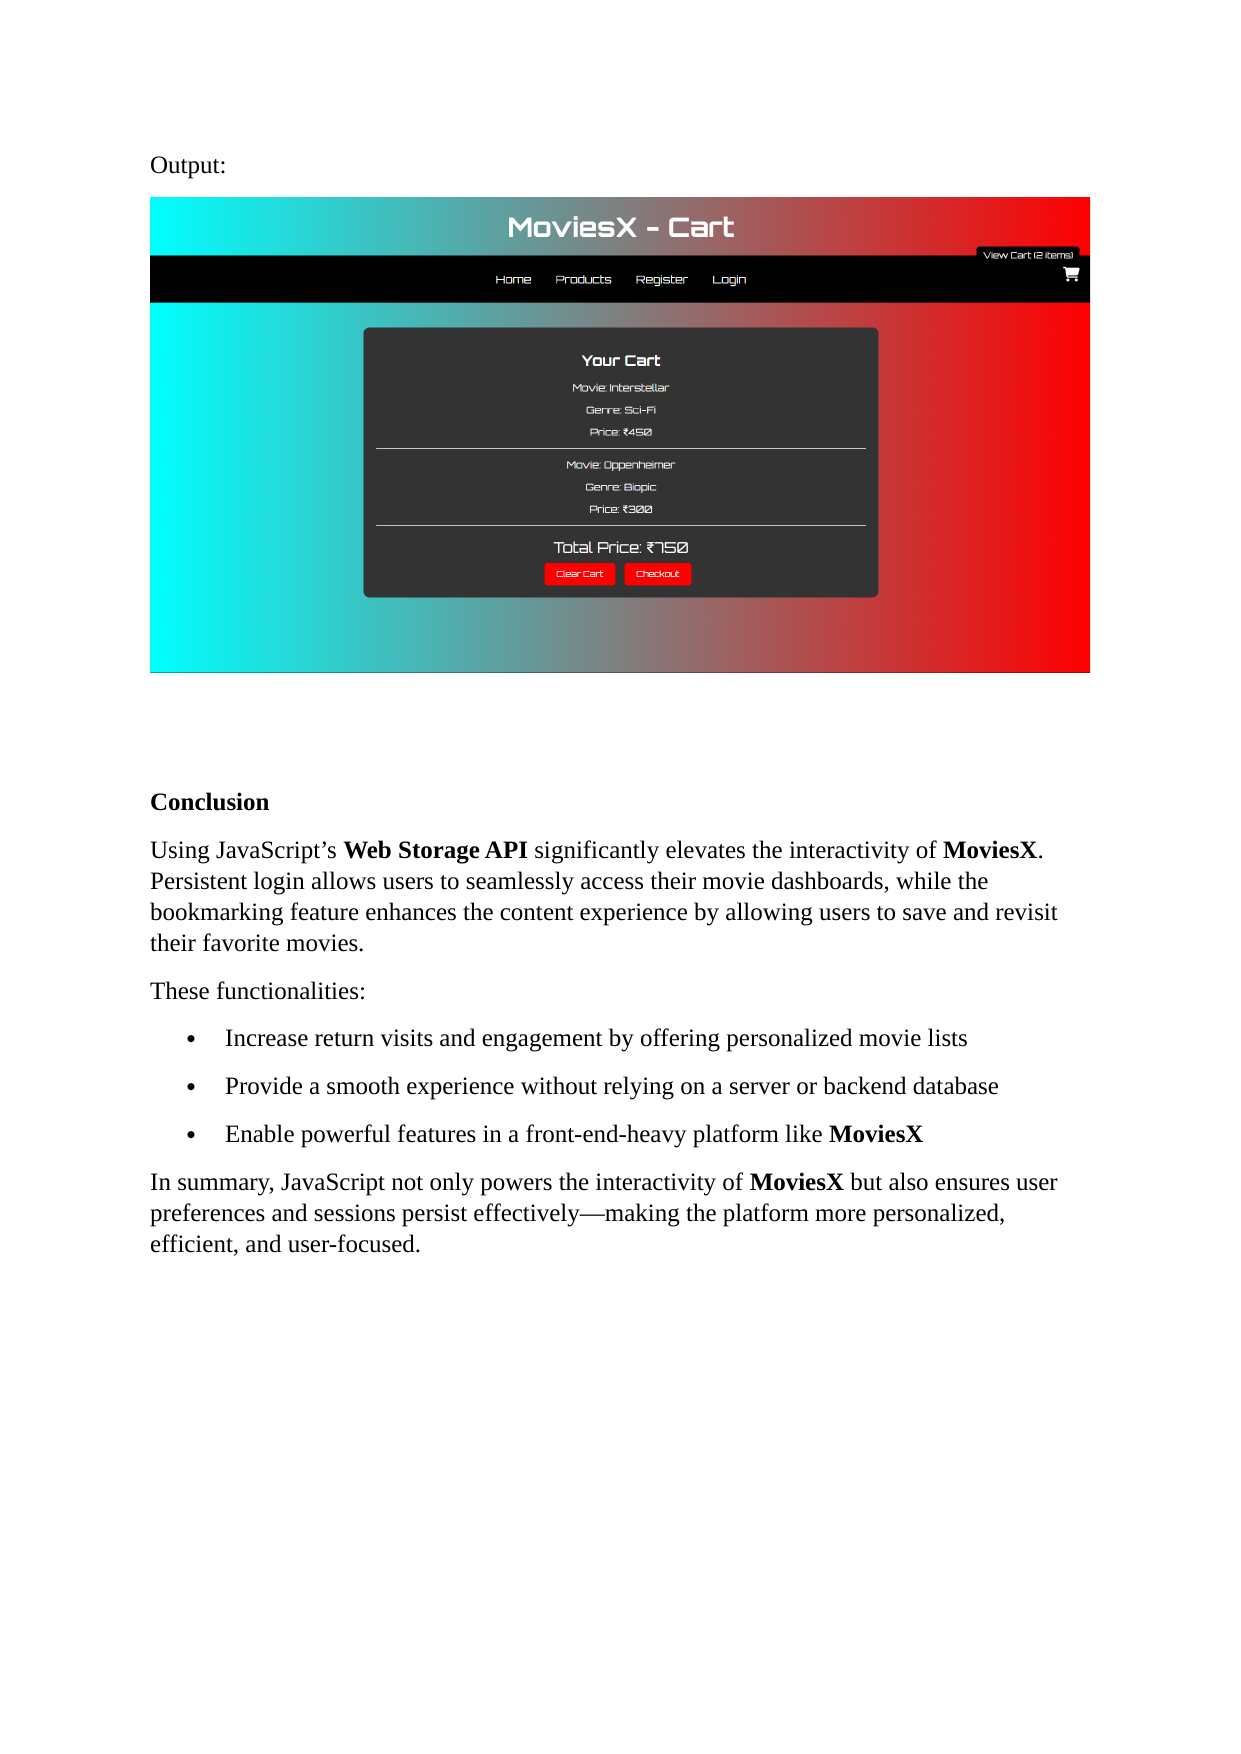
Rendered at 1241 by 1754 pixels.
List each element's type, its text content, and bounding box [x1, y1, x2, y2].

picture [150, 197, 1091, 673]
list Increase return visits and engagement by offering personalized movie lists [187, 1023, 1090, 1052]
text Output: [150, 150, 1090, 179]
text In summary, JavaScript not only powers the interactivity of MoviesX but also ensures user preferences and sessions persist effectively—making the platform more personalized, efficient, and user-focused. [150, 1167, 1090, 1257]
text Using JavaScript’s Web Storage API significantly elevates the interactivity of MoviesX. Persistent login allows users to seamlessly access their movie dashboards, while the bookmarking feature enhances the content experience by allowing users to save and revisit their favorite movies. [150, 835, 1090, 957]
text These functionalities: [150, 976, 1090, 1004]
list Enable powerful features in a front-end-heavy platform like MoviesX [187, 1119, 1090, 1148]
list Provide a smooth experience without relying on a server or backend database [187, 1071, 1090, 1100]
text Conclusion [150, 787, 1090, 816]
